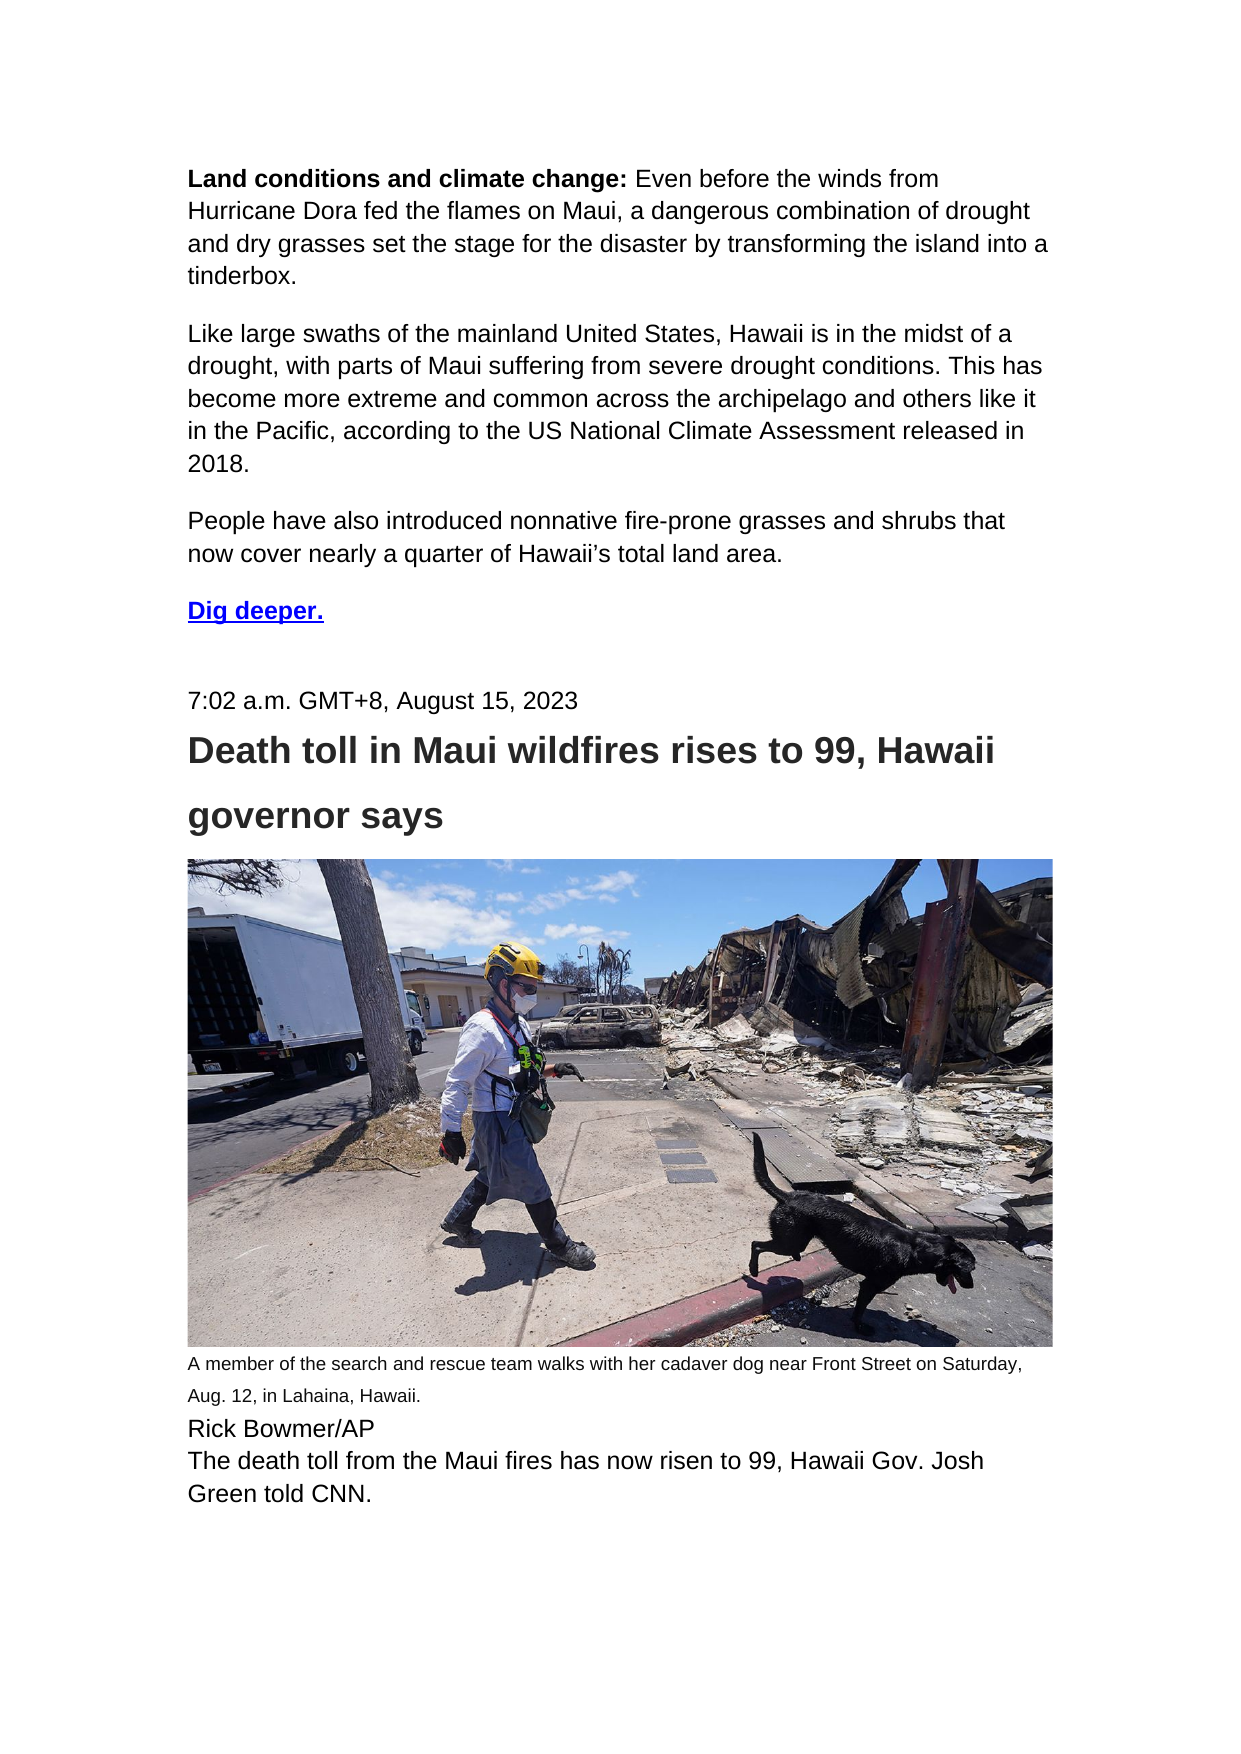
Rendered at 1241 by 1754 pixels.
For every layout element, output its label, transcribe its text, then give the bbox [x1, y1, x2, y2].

text Land conditions and climate change: Even before the winds from Hurricane Dora fed the flames on Maui, a dangerous combination of drought and dry grasses set the stage for the disaster by transforming the island into a tinderbox. [187, 162, 1053, 292]
text Death toll in Maui wildfires rises to 99, Hawaii governor says [187, 717, 1053, 847]
text Rick Bowmer/AP [187, 1412, 1053, 1444]
text People have also introduced nonnative fire-prone grasses and shrubs that now cover nearly a quarter of Hawaii’s total land area. [187, 504, 1053, 569]
text Dig deeper. [187, 594, 1053, 627]
text Like large swaths of the mainland United States, Hawaii is in the midst of a drought, with parts of Maui suffering from severe drought conditions. This has become more extreme and common across the archipelago and others like it in the Pacific, according to the US National Climate Assessment released in 2018. [187, 317, 1053, 479]
text The death toll from the Maui fires has now risen to 99, Hawaii Gov. Josh Green told CNN. [187, 1444, 1053, 1509]
text 7:02 a.m. GMT+8, August 15, 2023 [187, 684, 1053, 717]
text A member of the search and rescue team walks with her cadaver dog near Front Street on Saturday, Aug. 12, in Lahaina, Hawaii. [187, 1347, 1053, 1412]
picture [187, 859, 1053, 1347]
